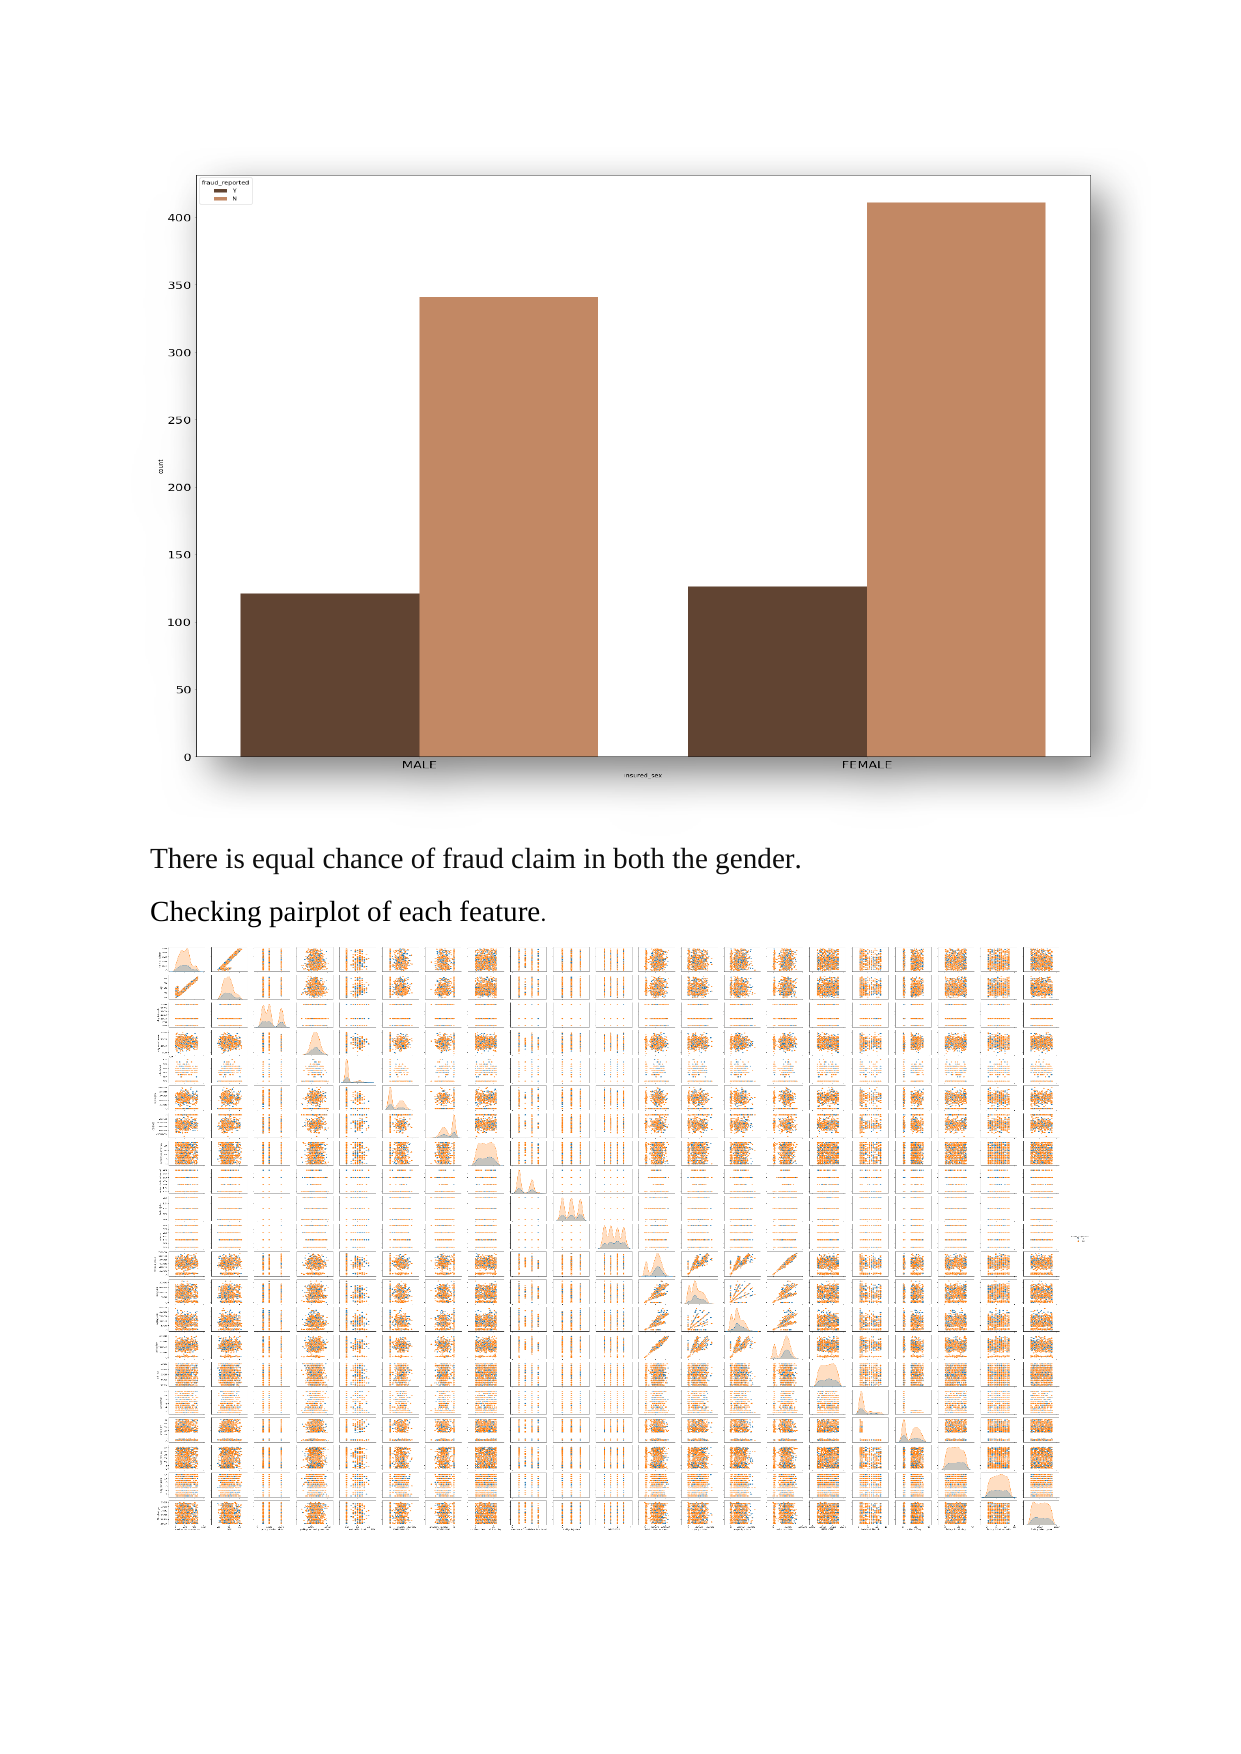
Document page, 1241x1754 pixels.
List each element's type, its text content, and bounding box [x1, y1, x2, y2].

text Checking pairplot of each feature. [150, 894, 1090, 927]
picture [150, 946, 1091, 1531]
picture [153, 171, 1094, 782]
text There is equal chance of fraud claim in both the gender. [150, 841, 1090, 874]
